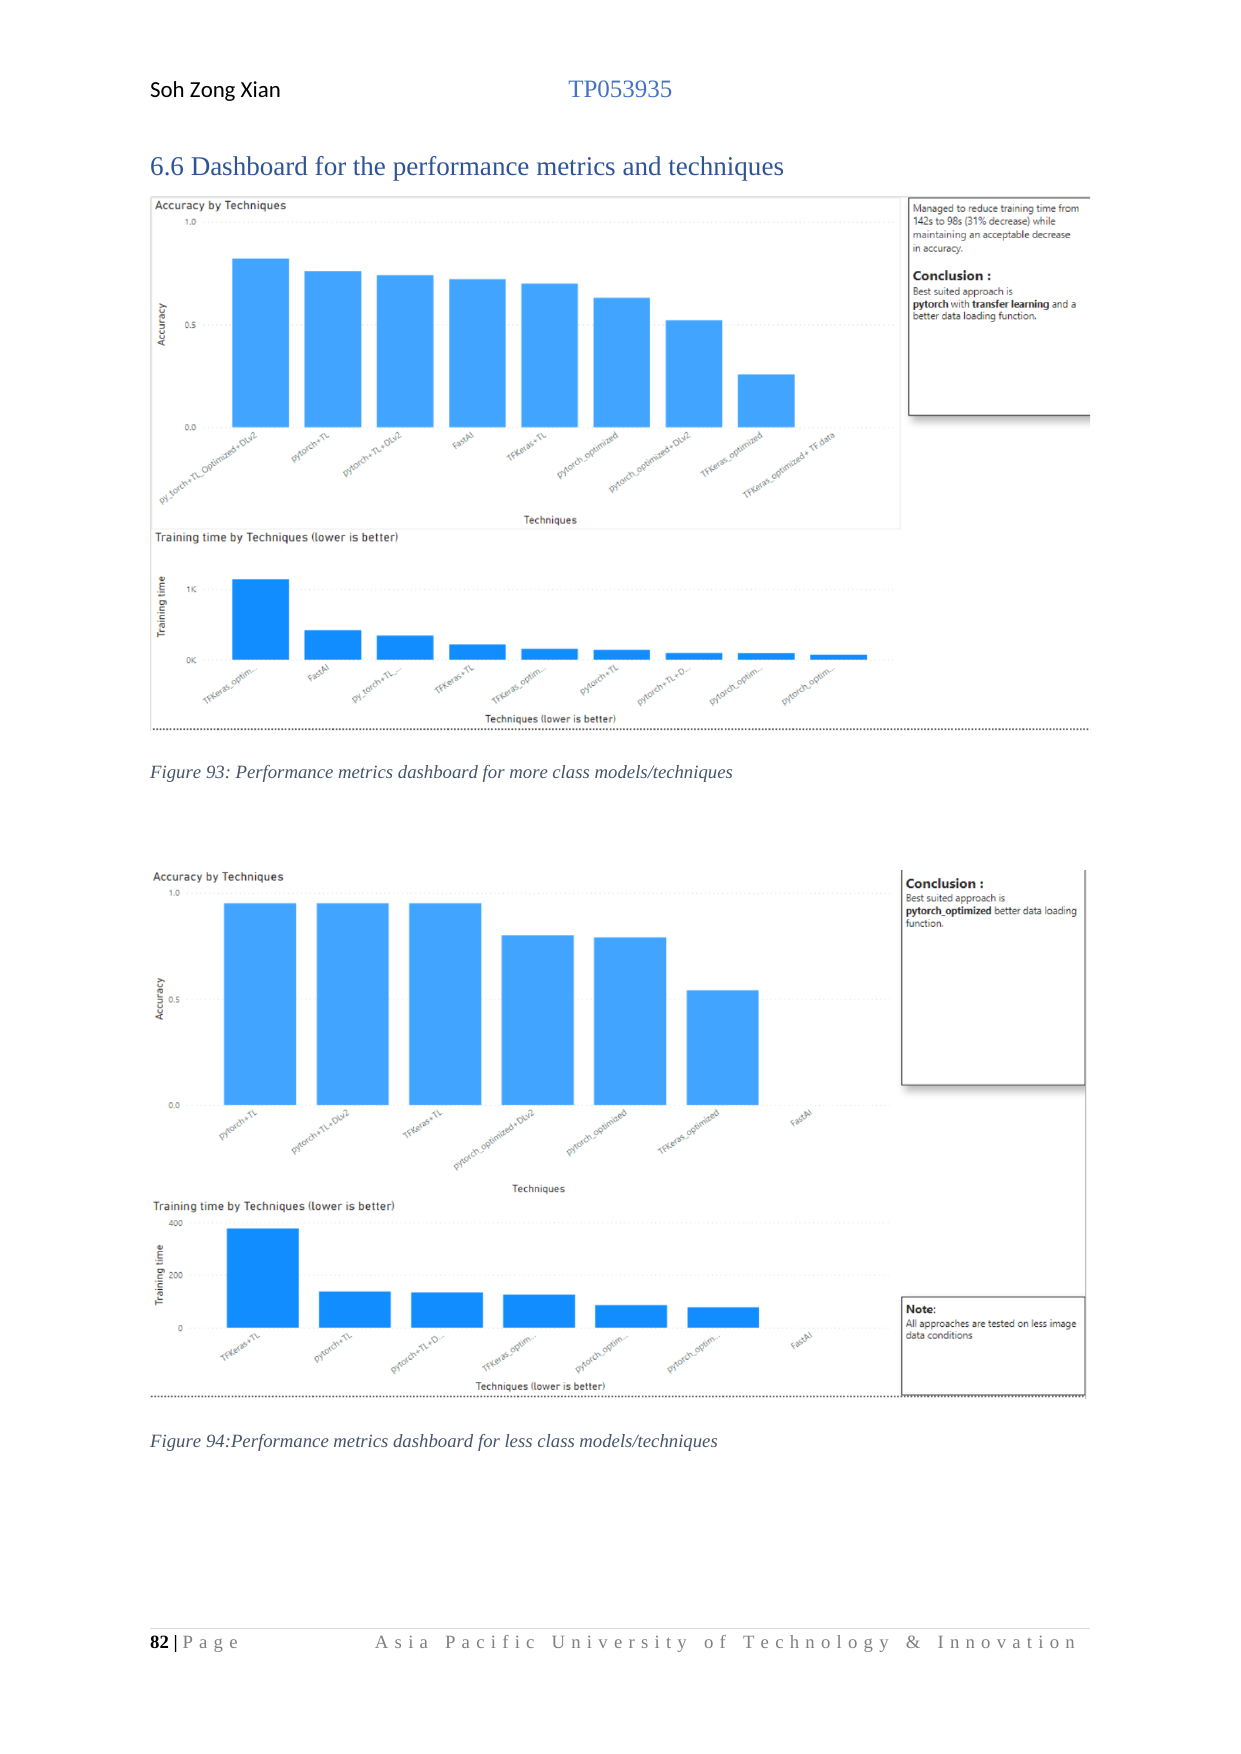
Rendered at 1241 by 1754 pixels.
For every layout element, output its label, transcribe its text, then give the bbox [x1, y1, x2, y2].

subtitle 6.6 Dashboard for the performance metrics and techniques [150, 150, 1090, 181]
text Figure 94:Performance metrics dashboard for less class models/techniques [150, 1430, 1090, 1451]
picture [150, 870, 1091, 1399]
text Figure 93: Performance metrics dashboard for more class models/techniques [150, 761, 1090, 783]
picture [150, 196, 1091, 731]
